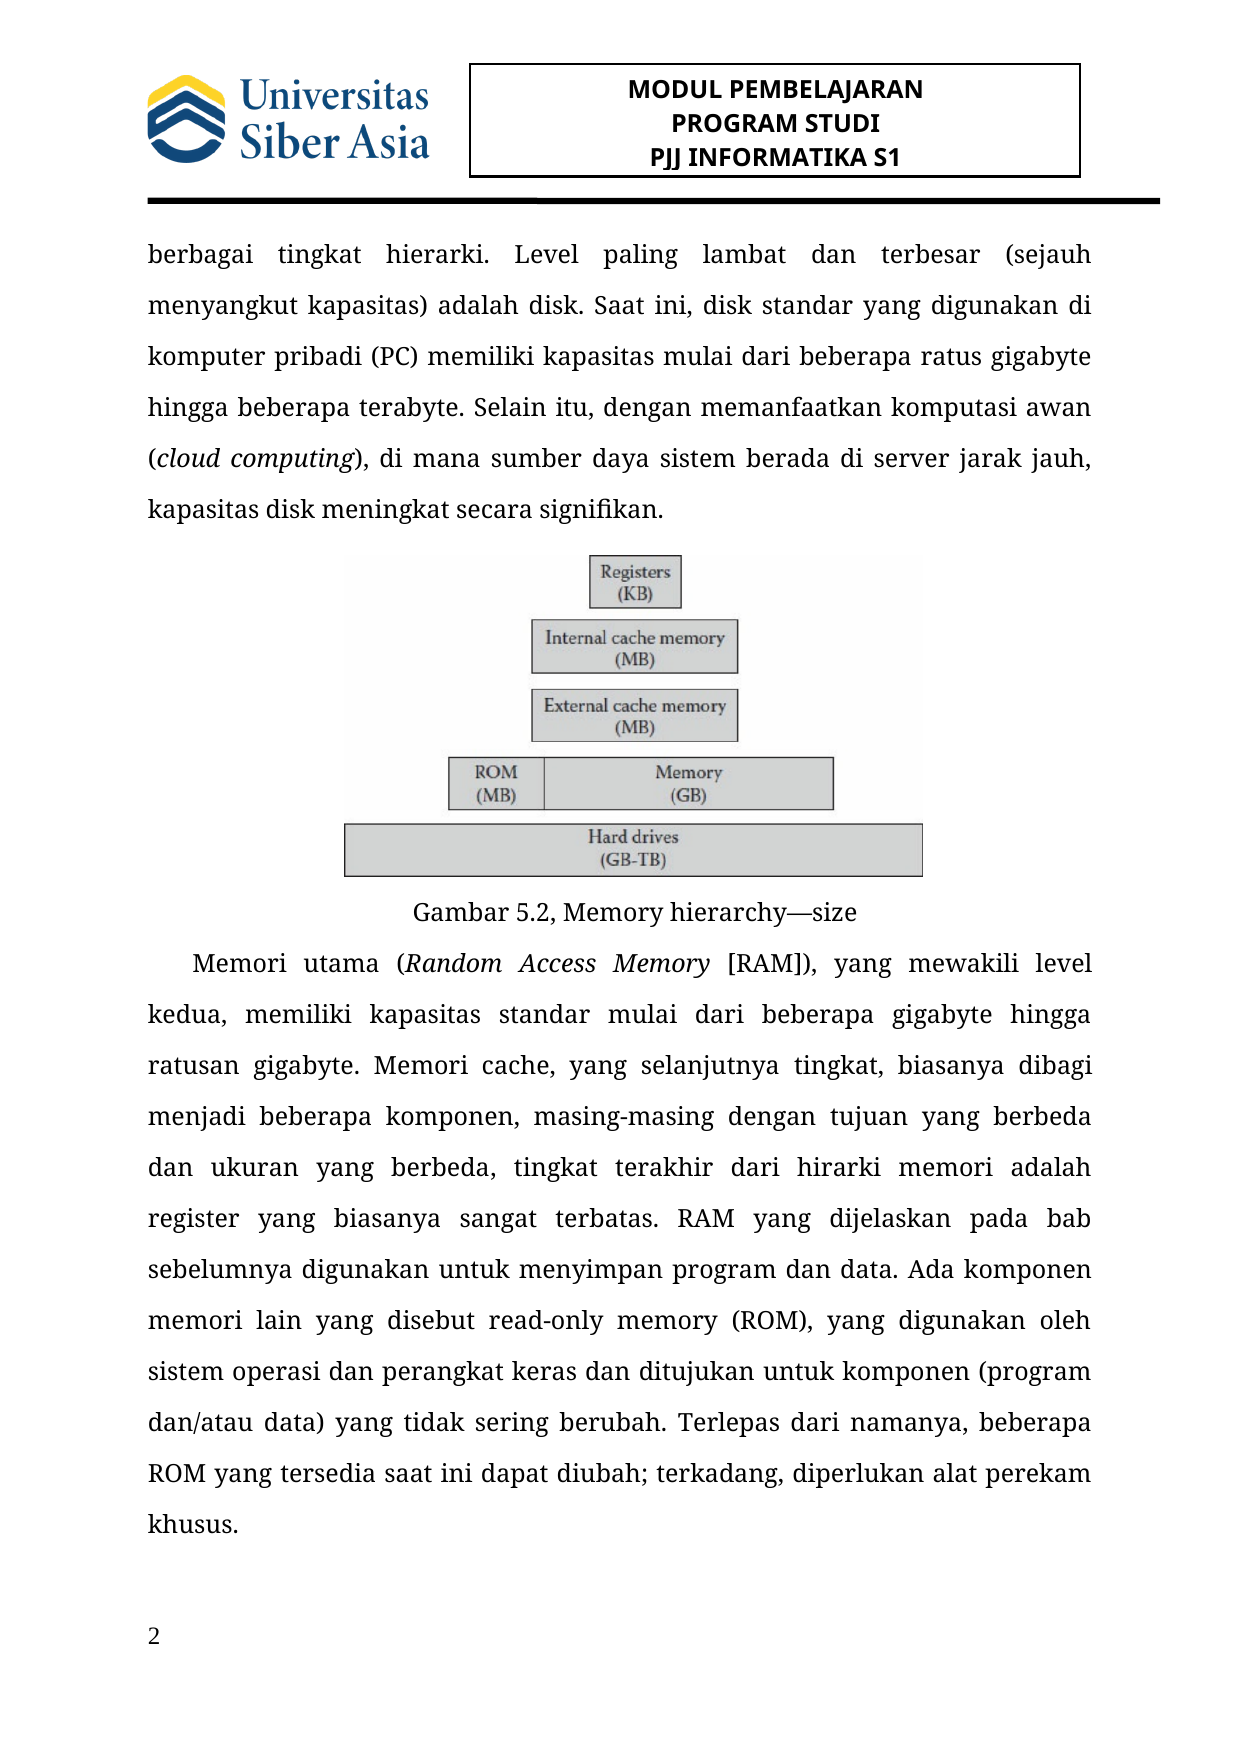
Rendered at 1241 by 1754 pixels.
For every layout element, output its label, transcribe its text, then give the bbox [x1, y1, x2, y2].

text Memori utama (Random Access Memory [RAM]), yang mewakili level kedua, memiliki kapasitas standar mulai dari beberapa gigabyte hingga ratusan gigabyte. Memori cache, yang selanjutnya tingkat, biasanya dibagi menjadi beberapa komponen, masing-masing dengan tujuan yang berbeda dan ukuran yang berbeda, tingkat terakhir dari hirarki memori adalah register yang biasanya sangat terbatas. RAM yang dijelaskan pada bab sebelumnya digunakan untuk menyimpan program dan data. Ada komponen memori lain yang disebut read-only memory (ROM), yang digunakan oleh sistem operasi dan perangkat keras dan ditujukan untuk komponen (program dan/atau data) yang tidak sering berubah. Terlepas dari namanya, beberapa ROM yang tersedia saat ini dapat diubah; terkadang, diperlukan alat perekam khusus. [148, 945, 1092, 1541]
text Gambar 5.2, Memory hierarchy—size [148, 894, 1092, 928]
picture [339, 542, 931, 880]
picture [147, 75, 430, 163]
